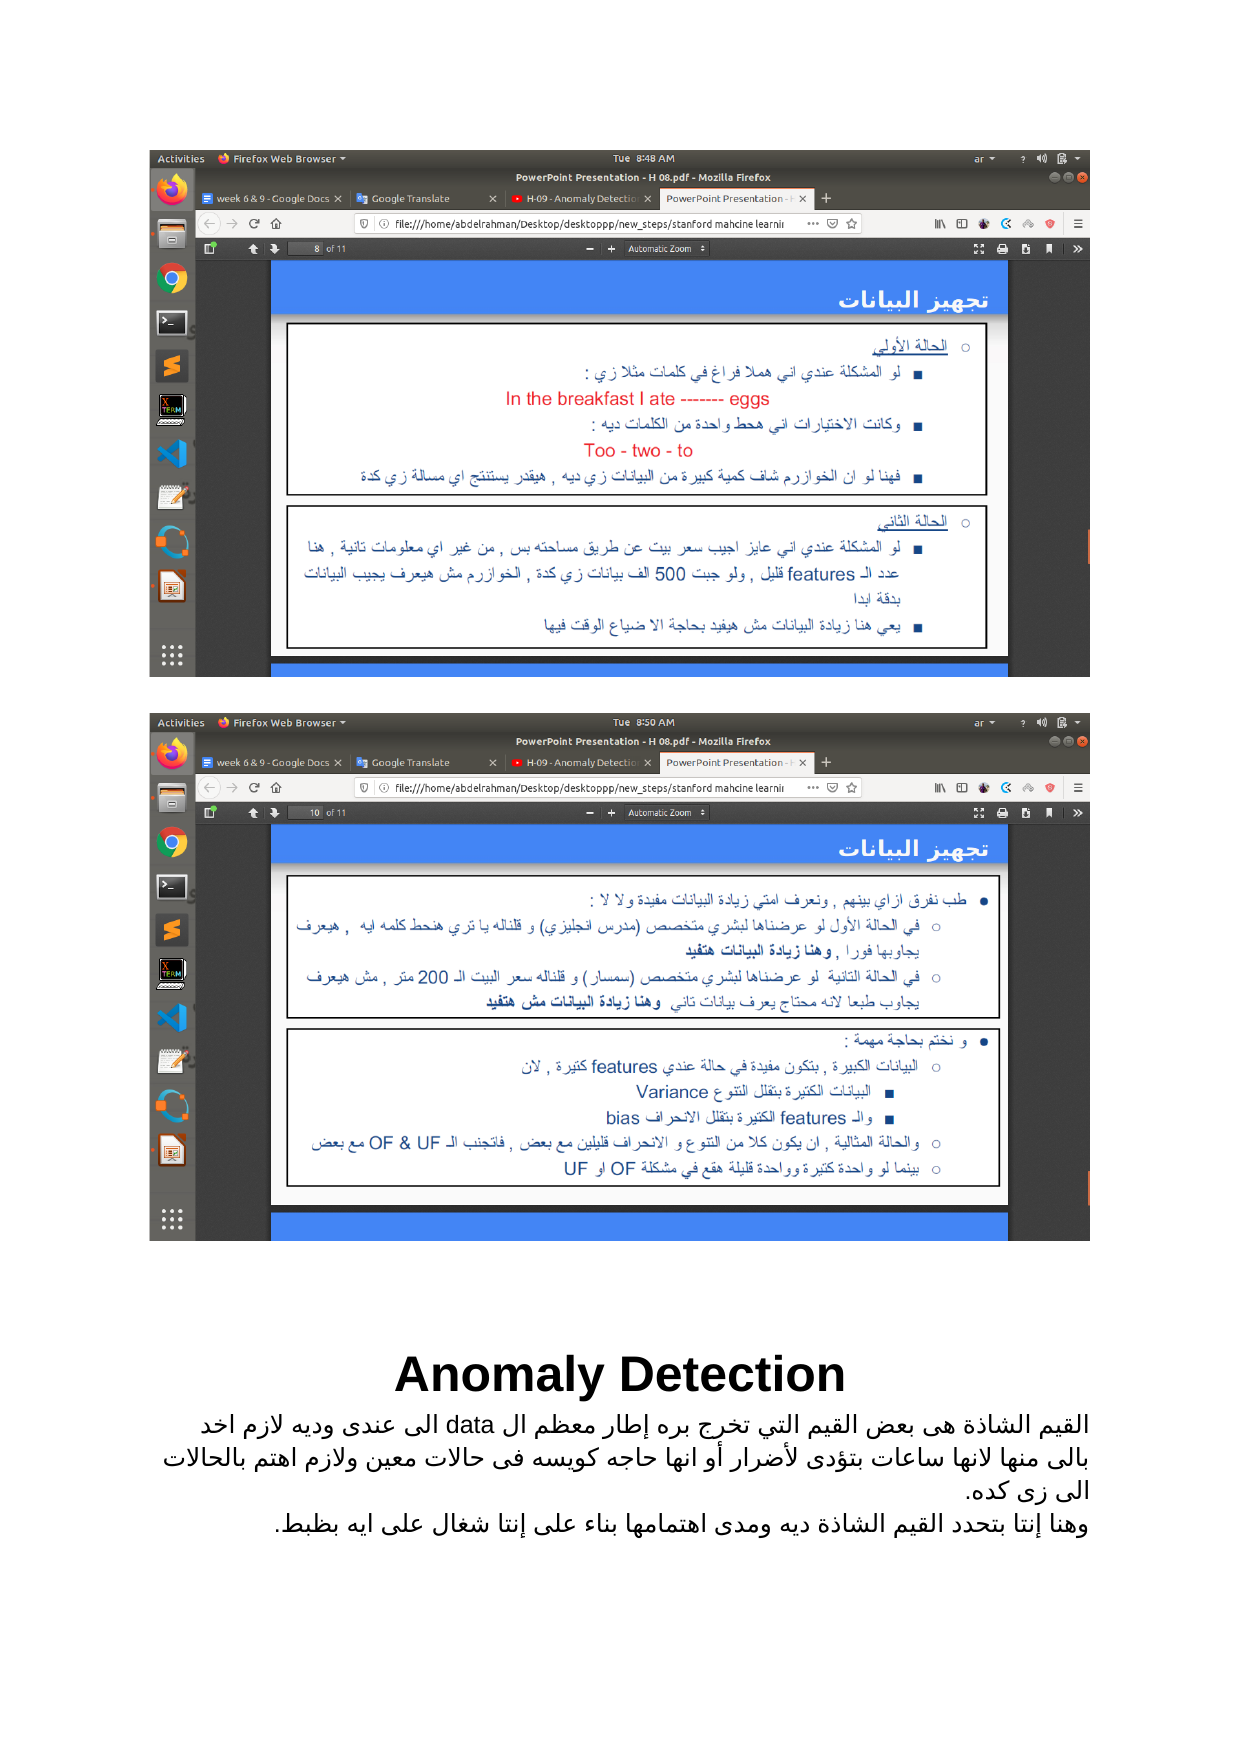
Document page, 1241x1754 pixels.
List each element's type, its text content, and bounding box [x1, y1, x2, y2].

text القيم الشاذة هى بعض القيم التي تخرج بره إطار معظم ال data الى عندى وديه لازم اخد بالى منها لانها ساعات بتؤدى لأضرار أو انها حاجه كويسه فى حالات معين ولازم اهتم بالحالات الى زى كده. [150, 1410, 1090, 1505]
picture [149, 713, 1090, 1241]
text وهنا إنتا بتحدد القيم الشاذة ديه ومدى اهتمامها بناء على إنتا شغال على ايه بظبط. [150, 1509, 1090, 1538]
picture [149, 150, 1090, 677]
text Anomaly Detection [150, 1344, 1090, 1401]
